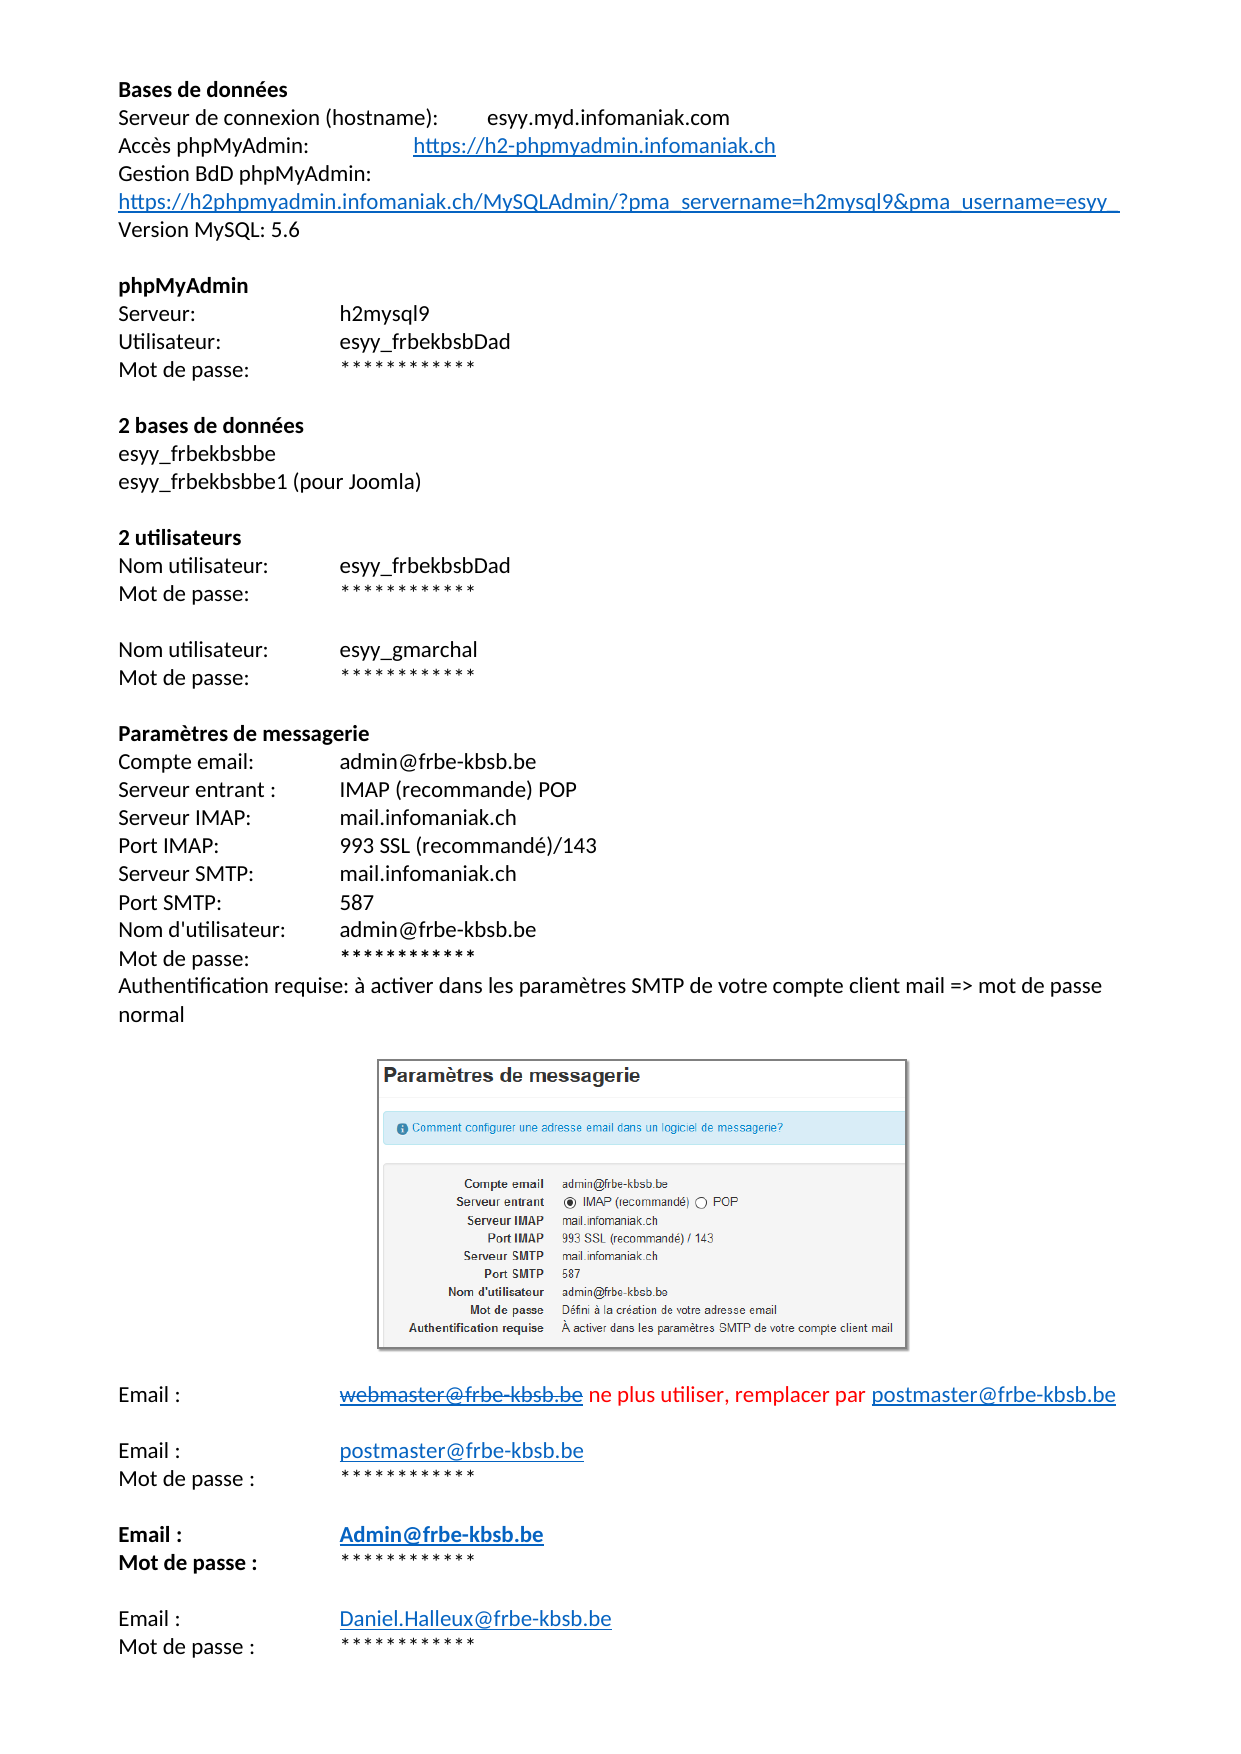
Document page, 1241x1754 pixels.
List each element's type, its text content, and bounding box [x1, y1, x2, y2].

text Nom utilisateur: esyy_gmarchal [118, 635, 1165, 663]
text 2 bases de données [118, 411, 1165, 439]
text Authentification requise: à activer dans les paramètres SMTP de votre compte client mail => mot de passe normal [118, 972, 1165, 1028]
text Nom utilisateur: esyy_frbekbsbDad [118, 551, 1165, 579]
text Serveur de connexion (hostname): esyy.myd.infomaniak.com [118, 103, 1165, 131]
text Email : webmaster@frbe-kbsb.be ne plus utiliser, remplacer par postmaster@frbe-kbsb.be [118, 1380, 1165, 1436]
text Paramètres de messagerie [118, 719, 1165, 747]
text Email : postmaster@frbe-kbsb.be Mot de passe : ************ [118, 1436, 1165, 1492]
text Bases de données [118, 75, 1165, 103]
text esyy_frbekbsbbe [118, 439, 1165, 467]
text Email : Admin@frbe-kbsb.be [118, 1520, 1165, 1548]
text Compte email: admin@frbe-kbsb.be [118, 747, 1165, 776]
text Serveur: h2mysql9 [118, 299, 1165, 327]
text Email : Daniel.Halleux@frbe-kbsb.be [118, 1604, 1165, 1632]
text https://h2phpmyadmin.infomaniak.ch/MySQLAdmin/?pma_servername=h2mysql9&pma_username=esyy_ [118, 187, 1165, 215]
text Mot de passe: ************ [118, 355, 1165, 383]
text phpMyAdmin [118, 271, 1165, 299]
text esyy_frbekbsbbe1 (pour Joomla) [118, 467, 1165, 495]
text Port SMTP: 587 [118, 888, 1165, 916]
text Mot de passe: ************ [118, 579, 1165, 607]
text Port IMAP: 993 SSL (recommandé)/143 [118, 832, 1165, 859]
picture [373, 1055, 911, 1353]
text Nom d'utilisateur: admin@frbe-kbsb.be [118, 916, 1165, 944]
text Utilisateur: esyy_frbekbsbDad [118, 327, 1165, 355]
text Serveur entrant : IMAP (recommande) POP [118, 776, 1165, 803]
text Gestion BdD phpMyAdmin: [118, 159, 1165, 187]
text Serveur IMAP: mail.infomaniak.ch [118, 803, 1165, 832]
text Accès phpMyAdmin: https://h2-phpmyadmin.infomaniak.ch [118, 131, 1165, 159]
text Serveur SMTP: mail.infomaniak.ch [118, 859, 1165, 888]
text Mot de passe: ************ [118, 944, 1165, 972]
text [118, 1632, 1165, 1661]
text Mot de passe: ************ [118, 663, 1165, 691]
text 2 utilisateurs [118, 523, 1165, 551]
text Mot de passe : ************ [118, 1548, 1165, 1604]
text Version MySQL: 5.6 [118, 215, 1165, 243]
